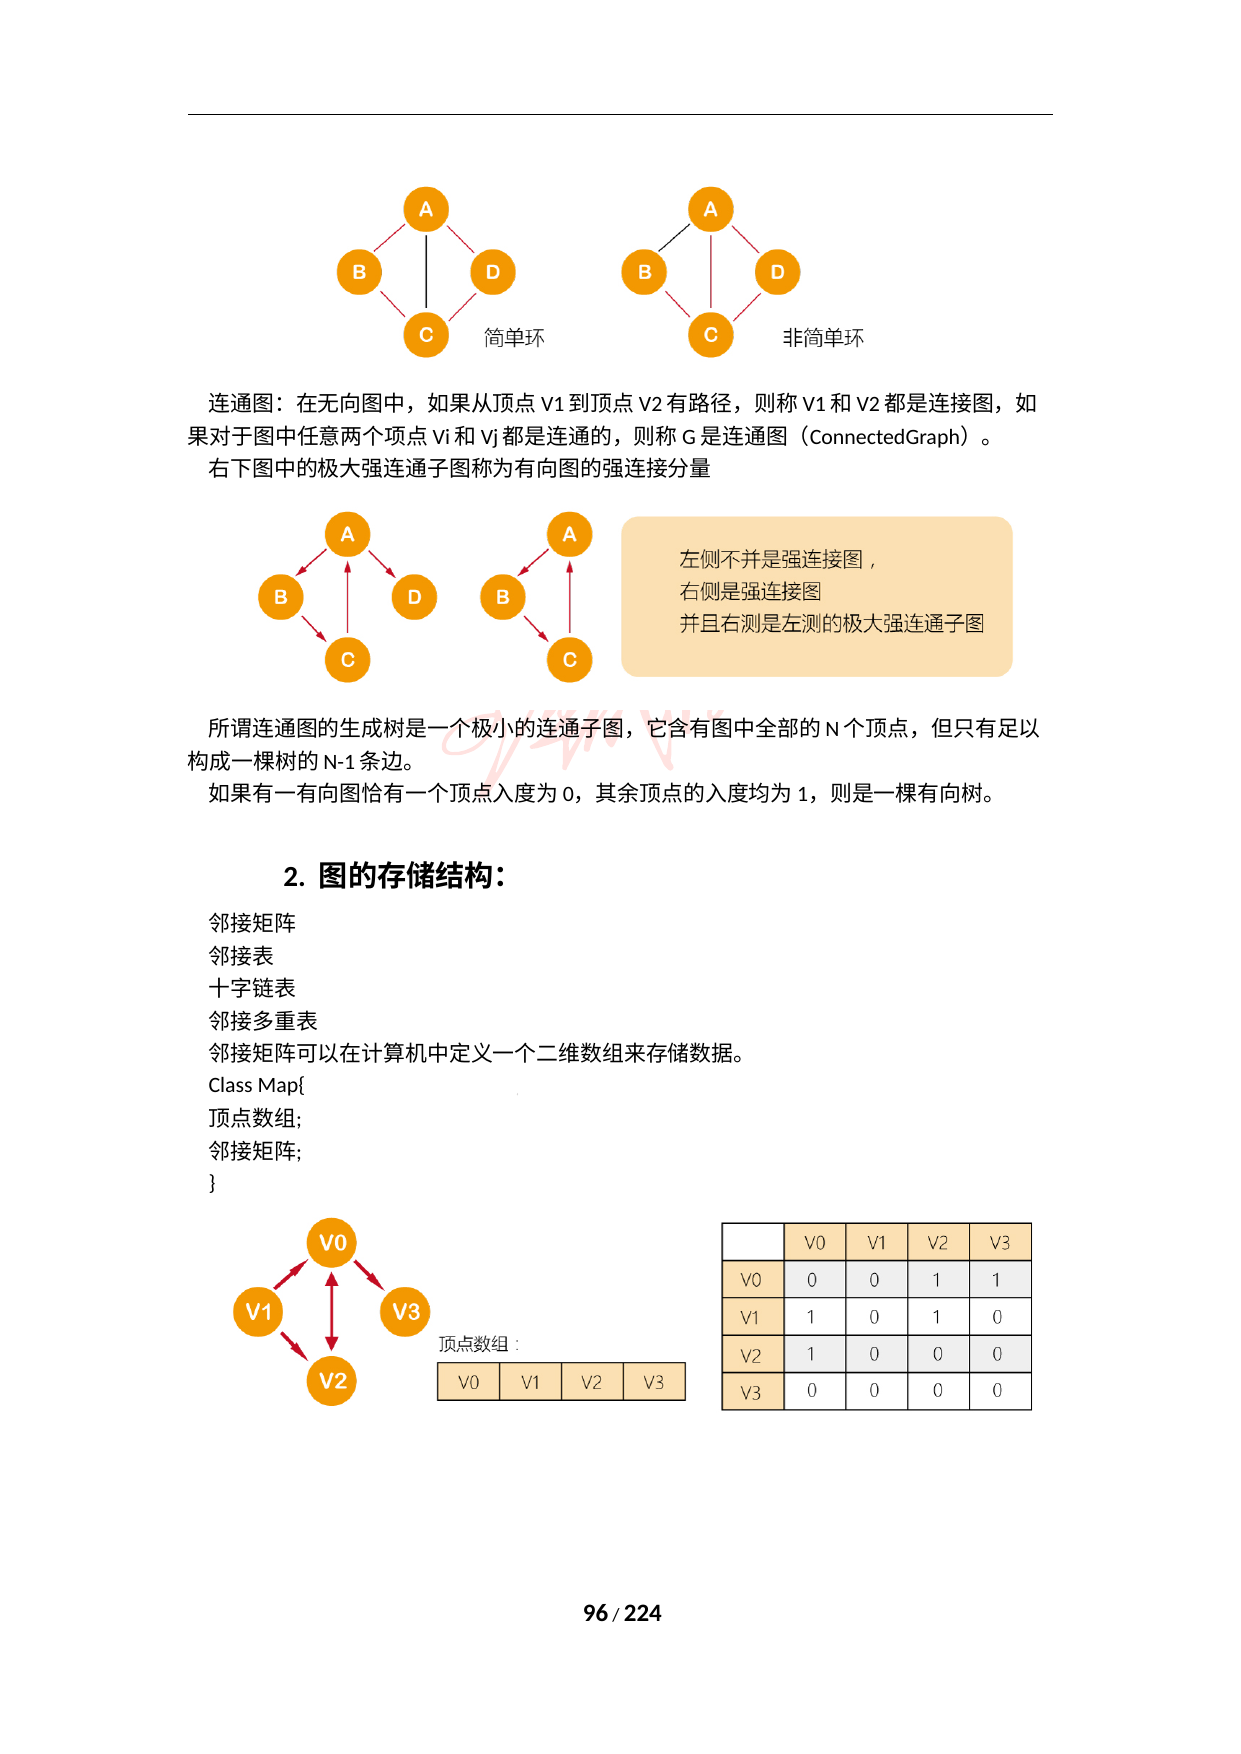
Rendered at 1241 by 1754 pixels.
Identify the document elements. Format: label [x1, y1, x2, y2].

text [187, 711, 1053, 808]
picture [208, 1199, 1073, 1425]
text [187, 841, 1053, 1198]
picture [208, 484, 1073, 710]
picture [208, 159, 1073, 385]
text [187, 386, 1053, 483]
